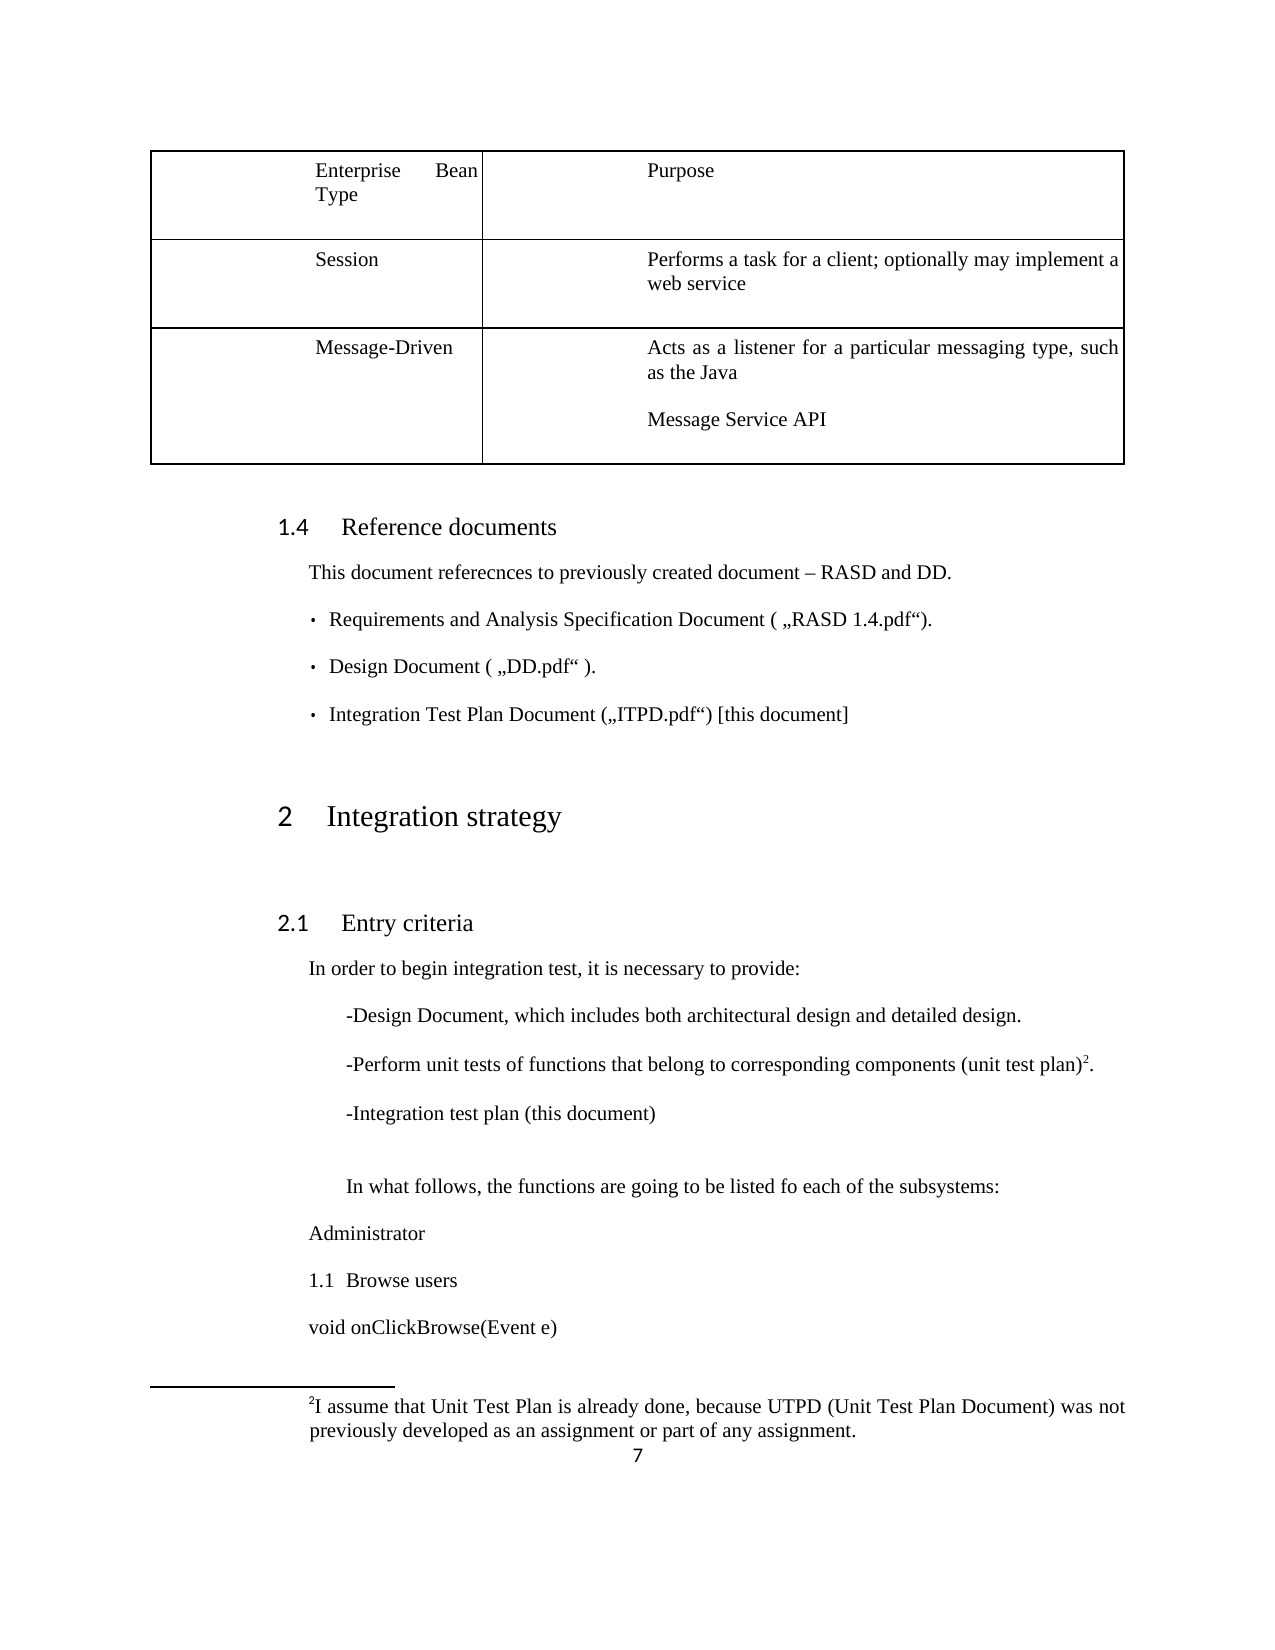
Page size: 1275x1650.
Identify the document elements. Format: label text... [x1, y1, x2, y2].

list Browse users [308, 1268, 1127, 1292]
table_cell Acts as a listener for a particular messaging type, such as the Java Message Service API [483, 329, 1123, 463]
list In what follows, the functions are going to be listed fo each of the subsystems: [346, 1174, 1127, 1198]
list -Design Document, which includes both architectural design and detailed design. [346, 1003, 1127, 1027]
subtitle Reference documents [277, 511, 1127, 542]
list Design Document ( „DD.pdf“ ). [308, 654, 1127, 679]
list Requirements and Analysis Specification Document ( „RASD 1.4.pdf“). [308, 607, 1127, 632]
list -Perform unit tests of functions that belong to corresponding components (unit test plan). [346, 1052, 1127, 1076]
text In order to begin integration test, it is necessary to provide: [308, 956, 1127, 980]
table_cell Session [152, 240, 482, 327]
table_header Enterprise Bean Type [152, 152, 482, 239]
subtitle Integration strategy [277, 797, 1127, 833]
list -Integration test plan (this document) [346, 1101, 1127, 1125]
table_cell Message-Driven [152, 329, 482, 463]
text void onClickBrowse(Event e) [308, 1315, 1127, 1339]
text This document referecnces to previously created document – RASD and DD. [308, 560, 1127, 584]
subtitle Entry criteria [277, 907, 1127, 938]
text Administrator [308, 1221, 1127, 1245]
list Integration Test Plan Document („ITPD.pdf“) [this document] [308, 702, 1127, 727]
table_cell Performs a task for a client; optionally may implement a web service [483, 240, 1123, 327]
table_header Purpose [483, 152, 1123, 239]
